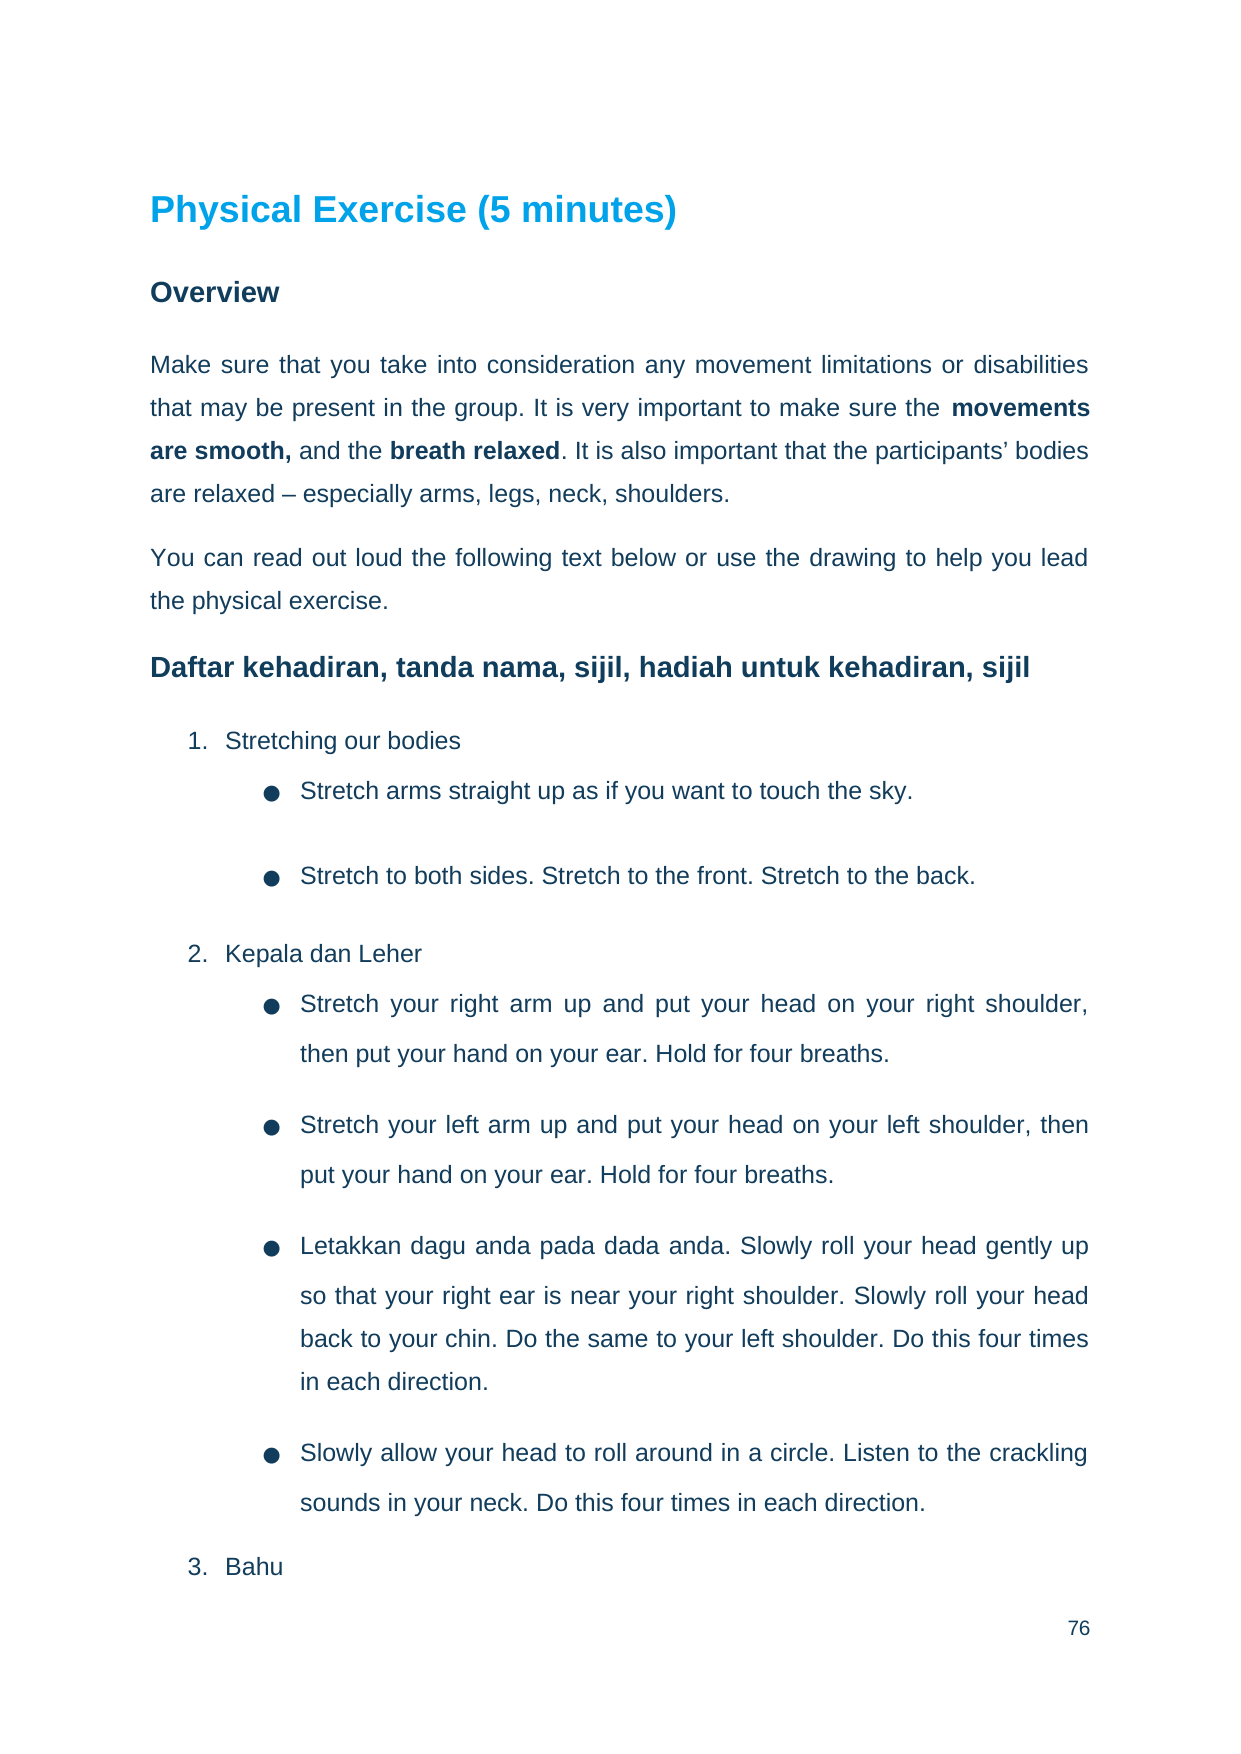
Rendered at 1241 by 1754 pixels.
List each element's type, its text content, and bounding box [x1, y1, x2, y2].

list Stretching our bodies [187, 726, 1090, 754]
text You can read out loud the following text below or use the drawing to help you lead the physical exercise. [150, 543, 1090, 615]
list Kepala dan Leher [187, 938, 1090, 967]
list Letakkan dagu anda pada dada anda. Slowly roll your head gently up so that your right ear is near your right shoulder. Slowly roll your head back to your chin. Do the same to your left shoulder. Do this four times in each direction. [262, 1224, 1090, 1396]
subtitle Overview [150, 274, 1090, 308]
list Stretch your left arm up and put your head on your left shoulder, then put your hand on your ear. Hold for four breaths. [262, 1103, 1090, 1188]
list Slowly allow your head to roll around in a circle. Listen to the crackling sounds in your neck. Do this four times in each direction. [262, 1431, 1090, 1517]
list Stretch arms straight up as if you want to touch the sky. [262, 769, 1090, 811]
list Stretch your right arm up and put your head on your right shoulder, then put your hand on your ear. Hold for four breaths. [262, 982, 1090, 1067]
text Make sure that you take into consideration any movement limitations or disabilities that may be present in the group. It is very important to make sure the movements are smooth, and the breath relaxed. It is also important that the participants’ bodies are relaxed – especially arms, legs, neck, shoulders. [150, 350, 1090, 508]
subtitle Physical Exercise (5 minutes) [150, 187, 1090, 231]
subtitle Daftar kehadiran, tanda nama, sijil, hadiah untuk kehadiran, sijil [150, 650, 1090, 684]
list Bahu [187, 1552, 1090, 1581]
list Stretch to both sides. Stretch to the front. Stretch to the back. [262, 854, 1090, 896]
